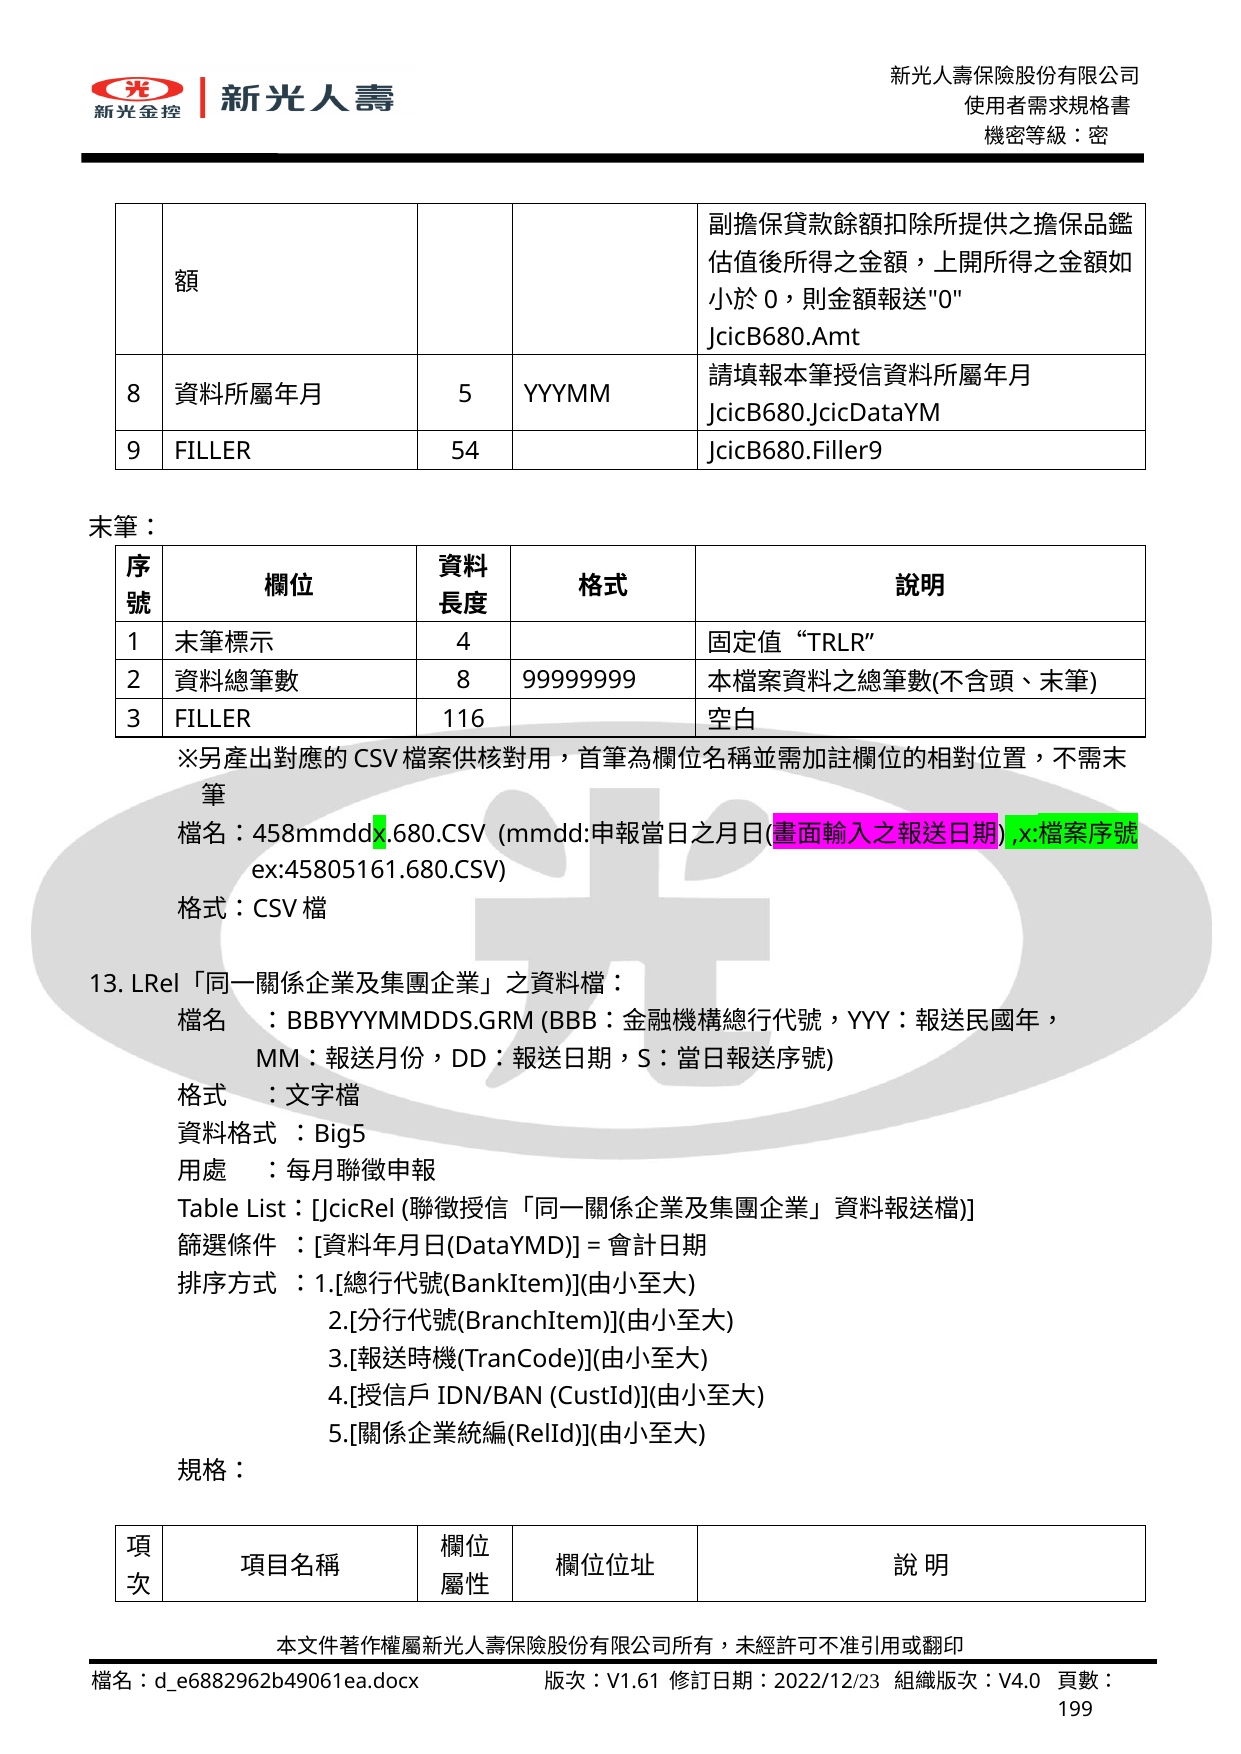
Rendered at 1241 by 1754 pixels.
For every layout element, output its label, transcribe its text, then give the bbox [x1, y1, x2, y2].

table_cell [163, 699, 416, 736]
list 5.[關係企業統編(RelId)](由小至大) [328, 1412, 1152, 1450]
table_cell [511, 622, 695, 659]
list 格式：CSV檔 [177, 887, 1152, 925]
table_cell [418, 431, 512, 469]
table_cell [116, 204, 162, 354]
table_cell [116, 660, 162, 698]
list 用處 ：每月聯徵申報 [177, 1150, 1152, 1187]
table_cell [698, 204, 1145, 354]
picture [91, 61, 417, 118]
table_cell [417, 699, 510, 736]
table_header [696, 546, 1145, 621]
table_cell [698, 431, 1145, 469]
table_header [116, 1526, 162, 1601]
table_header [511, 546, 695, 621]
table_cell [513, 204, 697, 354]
text 13. LRel「同一關係企業及集團企業」之資料檔： [89, 962, 1152, 1000]
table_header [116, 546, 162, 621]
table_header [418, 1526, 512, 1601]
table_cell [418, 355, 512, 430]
list Table List：[JcicRel (聯徵授信「同一關係企業及集團企業」資料報送檔)] [177, 1187, 1152, 1225]
list 格式 ：文字檔 [177, 1075, 1152, 1112]
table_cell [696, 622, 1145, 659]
list 2.[分行代號(BranchItem)](由小至大) [328, 1300, 1152, 1337]
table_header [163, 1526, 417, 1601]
list MM：報送月份，DD：報送日期，S：當日報送序號) [177, 1037, 1152, 1075]
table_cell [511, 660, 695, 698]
list ※另產出對應的CSV檔案供核對用，首筆為欄位名稱並需加註欄位的相對位置，不需末筆 [177, 737, 1152, 812]
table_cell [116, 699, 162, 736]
text 末筆： [89, 507, 1152, 545]
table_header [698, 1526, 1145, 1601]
list 3.[報送時機(TranCode)](由小至大) [328, 1337, 1152, 1375]
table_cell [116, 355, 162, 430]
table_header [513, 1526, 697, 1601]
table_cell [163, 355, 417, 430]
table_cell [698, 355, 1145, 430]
list 排序方式 ：1.[總行代號(BankItem)](由小至大) [177, 1262, 1152, 1300]
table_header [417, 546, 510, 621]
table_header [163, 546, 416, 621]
picture [25, 713, 1215, 1166]
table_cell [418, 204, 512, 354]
list 4.[授信戶IDN/BAN (CustId)](由小至大) [328, 1375, 1152, 1412]
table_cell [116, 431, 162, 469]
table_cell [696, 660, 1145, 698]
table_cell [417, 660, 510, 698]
list 資料格式 ：Big5 [177, 1112, 1152, 1150]
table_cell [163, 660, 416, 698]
list 檔名 ：BBBYYYMMDDS.GRM (BBB：金融機構總行代號，YYY：報送民國年， [177, 1000, 1152, 1037]
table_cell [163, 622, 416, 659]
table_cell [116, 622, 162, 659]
list 規格： [177, 1450, 1152, 1487]
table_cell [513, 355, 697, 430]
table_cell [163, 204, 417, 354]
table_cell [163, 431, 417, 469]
list 篩選條件 ：[資料年月日(DataYMD)] = 會計日期 [177, 1225, 1152, 1262]
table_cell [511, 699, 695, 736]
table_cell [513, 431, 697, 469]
list 檔名：458mmddx.680.CSV (mmdd:申報當日之月日(畫面輸入之報送日期) ,x:檔案序號 ex:45805161.680.CSV) [177, 812, 1152, 887]
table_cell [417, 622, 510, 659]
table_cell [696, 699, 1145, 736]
